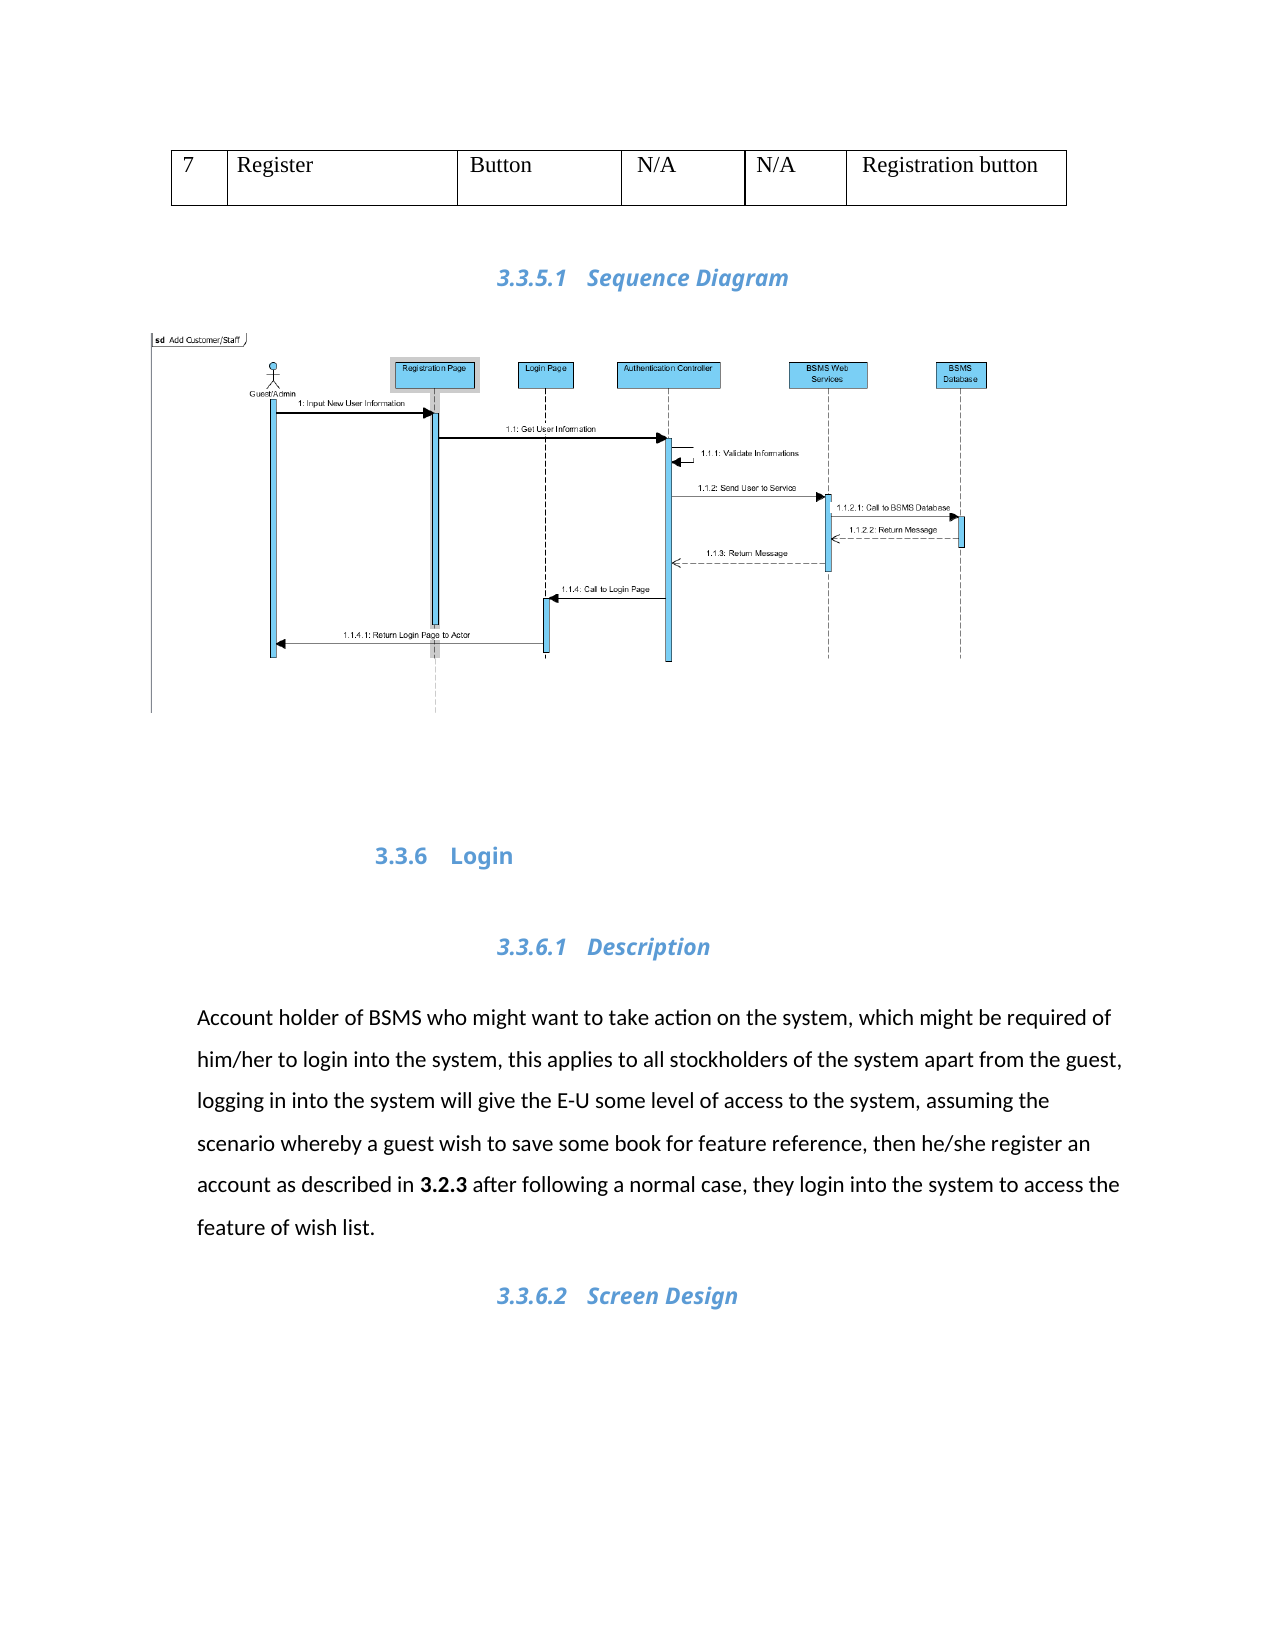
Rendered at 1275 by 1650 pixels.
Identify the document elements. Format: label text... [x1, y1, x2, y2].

subtitle Sequence Diagram [497, 262, 1125, 293]
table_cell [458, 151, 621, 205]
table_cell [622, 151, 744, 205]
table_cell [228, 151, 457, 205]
text Account holder of BSMS who might want to take action on the system, which might be required of him/her to login into the system, this applies to all stockholders of the system apart from the guest, logging in into the system will give the E-U some level of access to the system, assuming the scenario whereby a guest wish to save some book for feature reference, then he/she register an account as described in 3.2.3 after following a normal case, they login into the system to access the feature of wish list. [197, 1003, 1125, 1241]
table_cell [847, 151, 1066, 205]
subtitle Description [497, 931, 1125, 962]
subtitle Login [375, 840, 1125, 871]
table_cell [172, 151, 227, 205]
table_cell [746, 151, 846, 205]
subtitle Screen Design [497, 1279, 1125, 1311]
picture [150, 333, 1016, 713]
